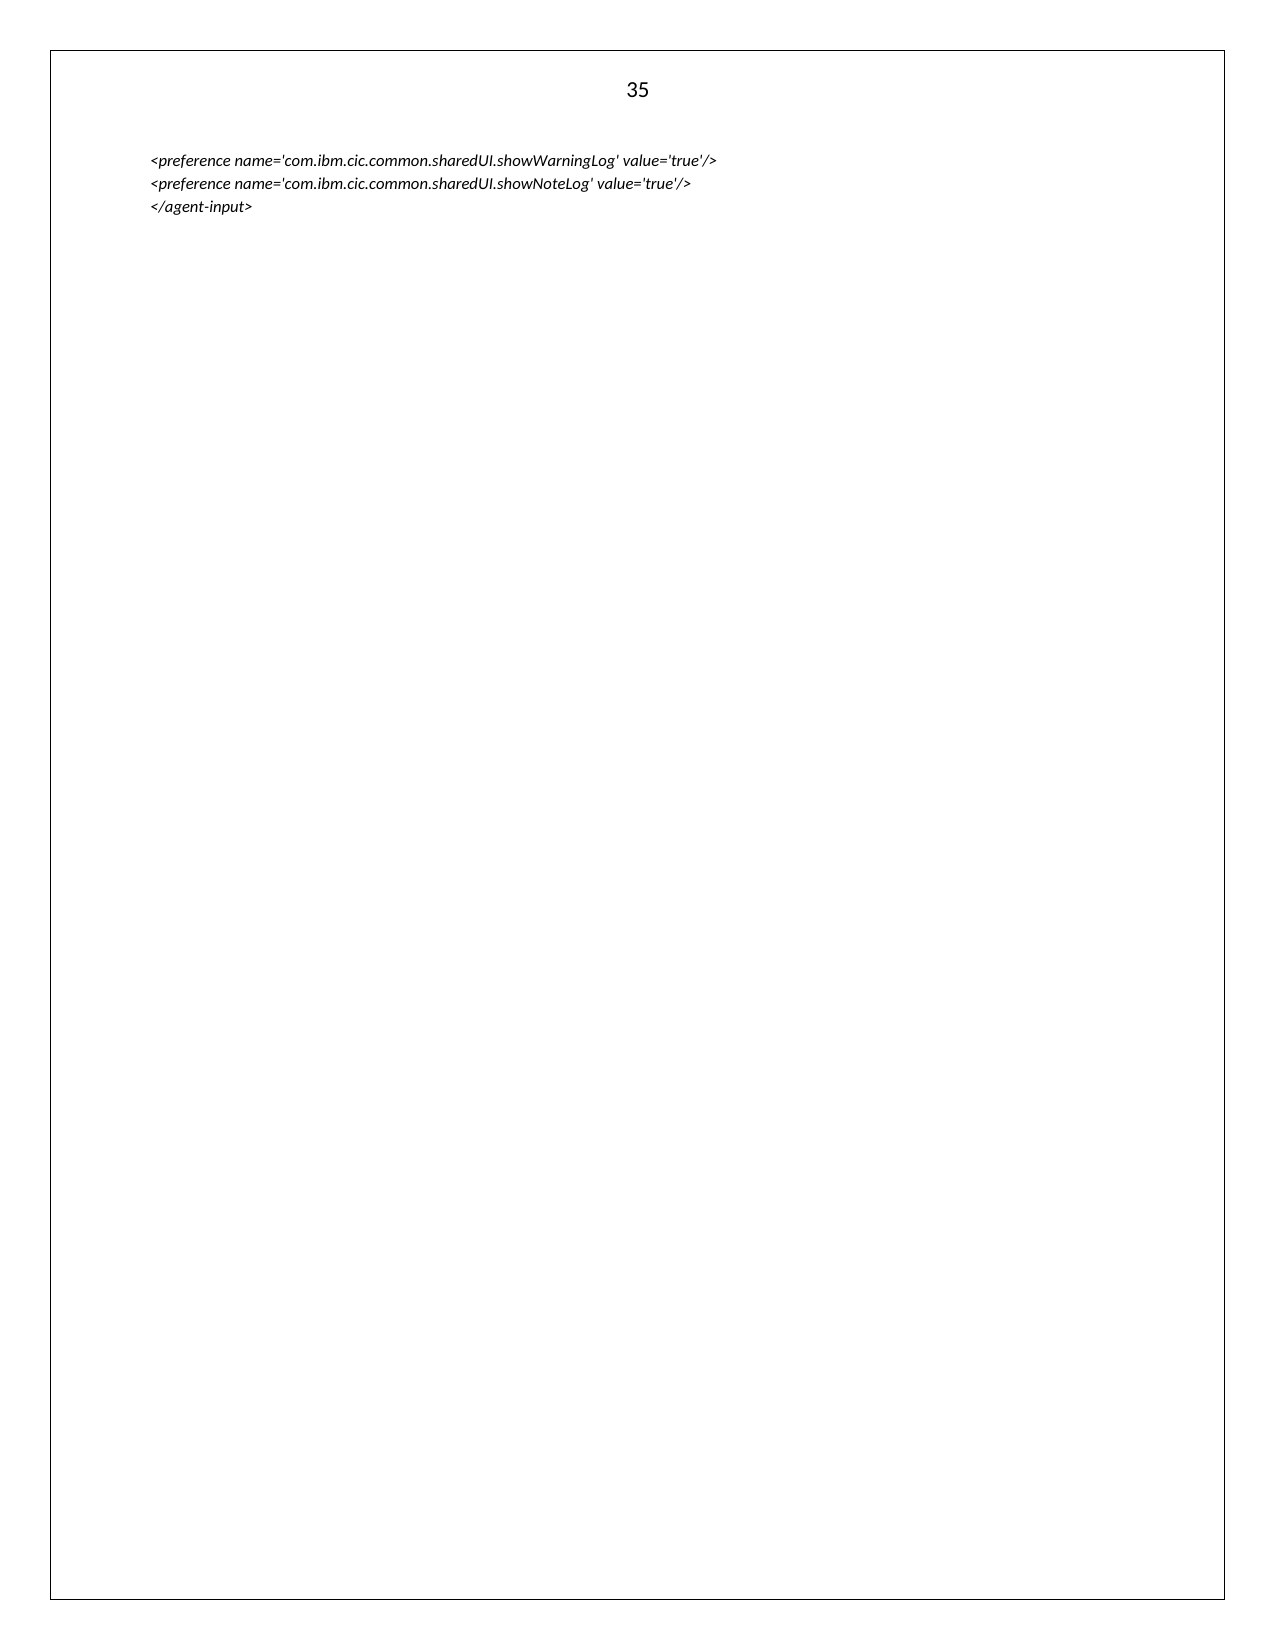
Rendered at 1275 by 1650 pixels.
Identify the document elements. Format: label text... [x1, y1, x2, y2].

text </agent-input> [150, 197, 1125, 217]
text <preference name='com.ibm.cic.common.sharedUI.showNoteLog' value='true'/> [150, 173, 1125, 194]
text <preference name='com.ibm.cic.common.sharedUI.showWarningLog' value='true'/> [150, 150, 1125, 170]
